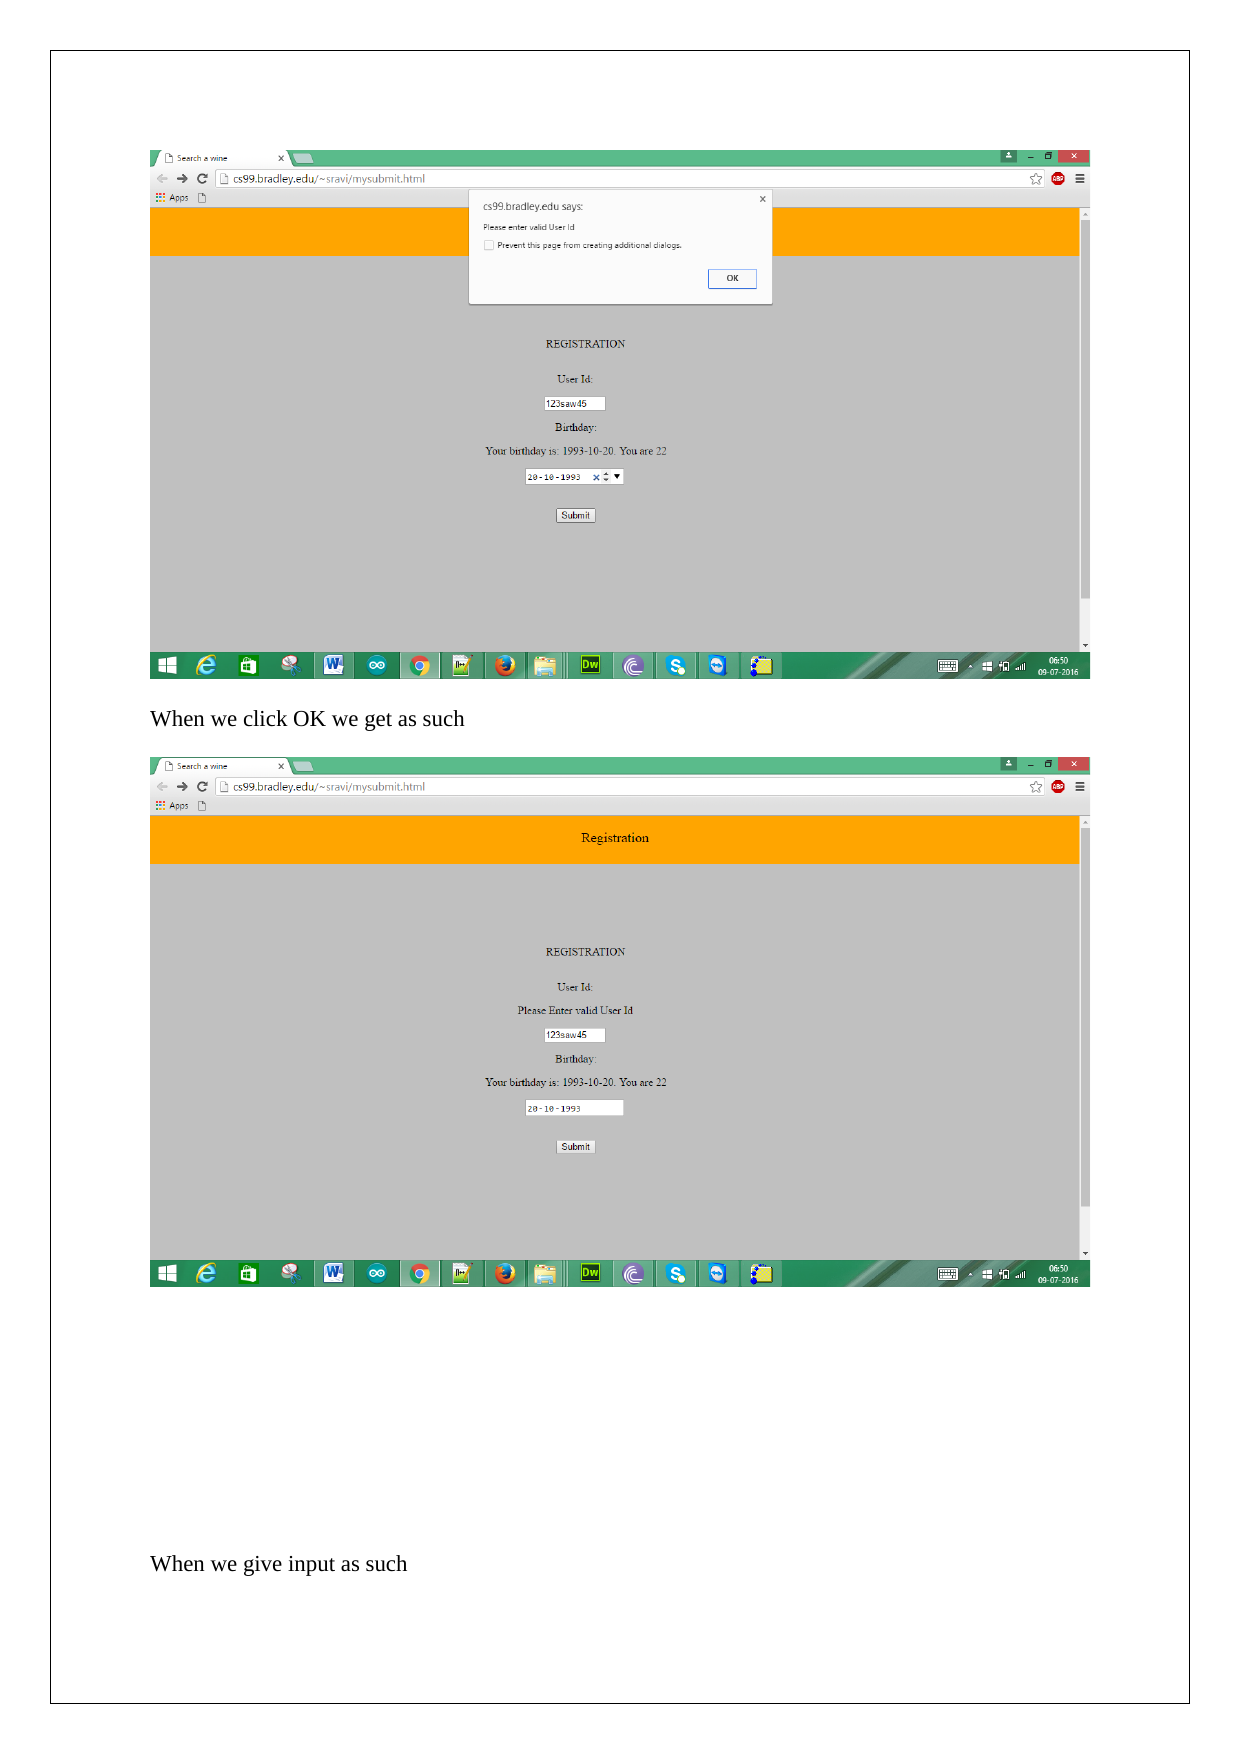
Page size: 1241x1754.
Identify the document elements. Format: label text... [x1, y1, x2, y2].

picture [150, 150, 1091, 679]
picture [150, 757, 1091, 1287]
text When we give input as such [150, 1550, 1090, 1576]
text When we click OK we get as such [150, 705, 1090, 731]
